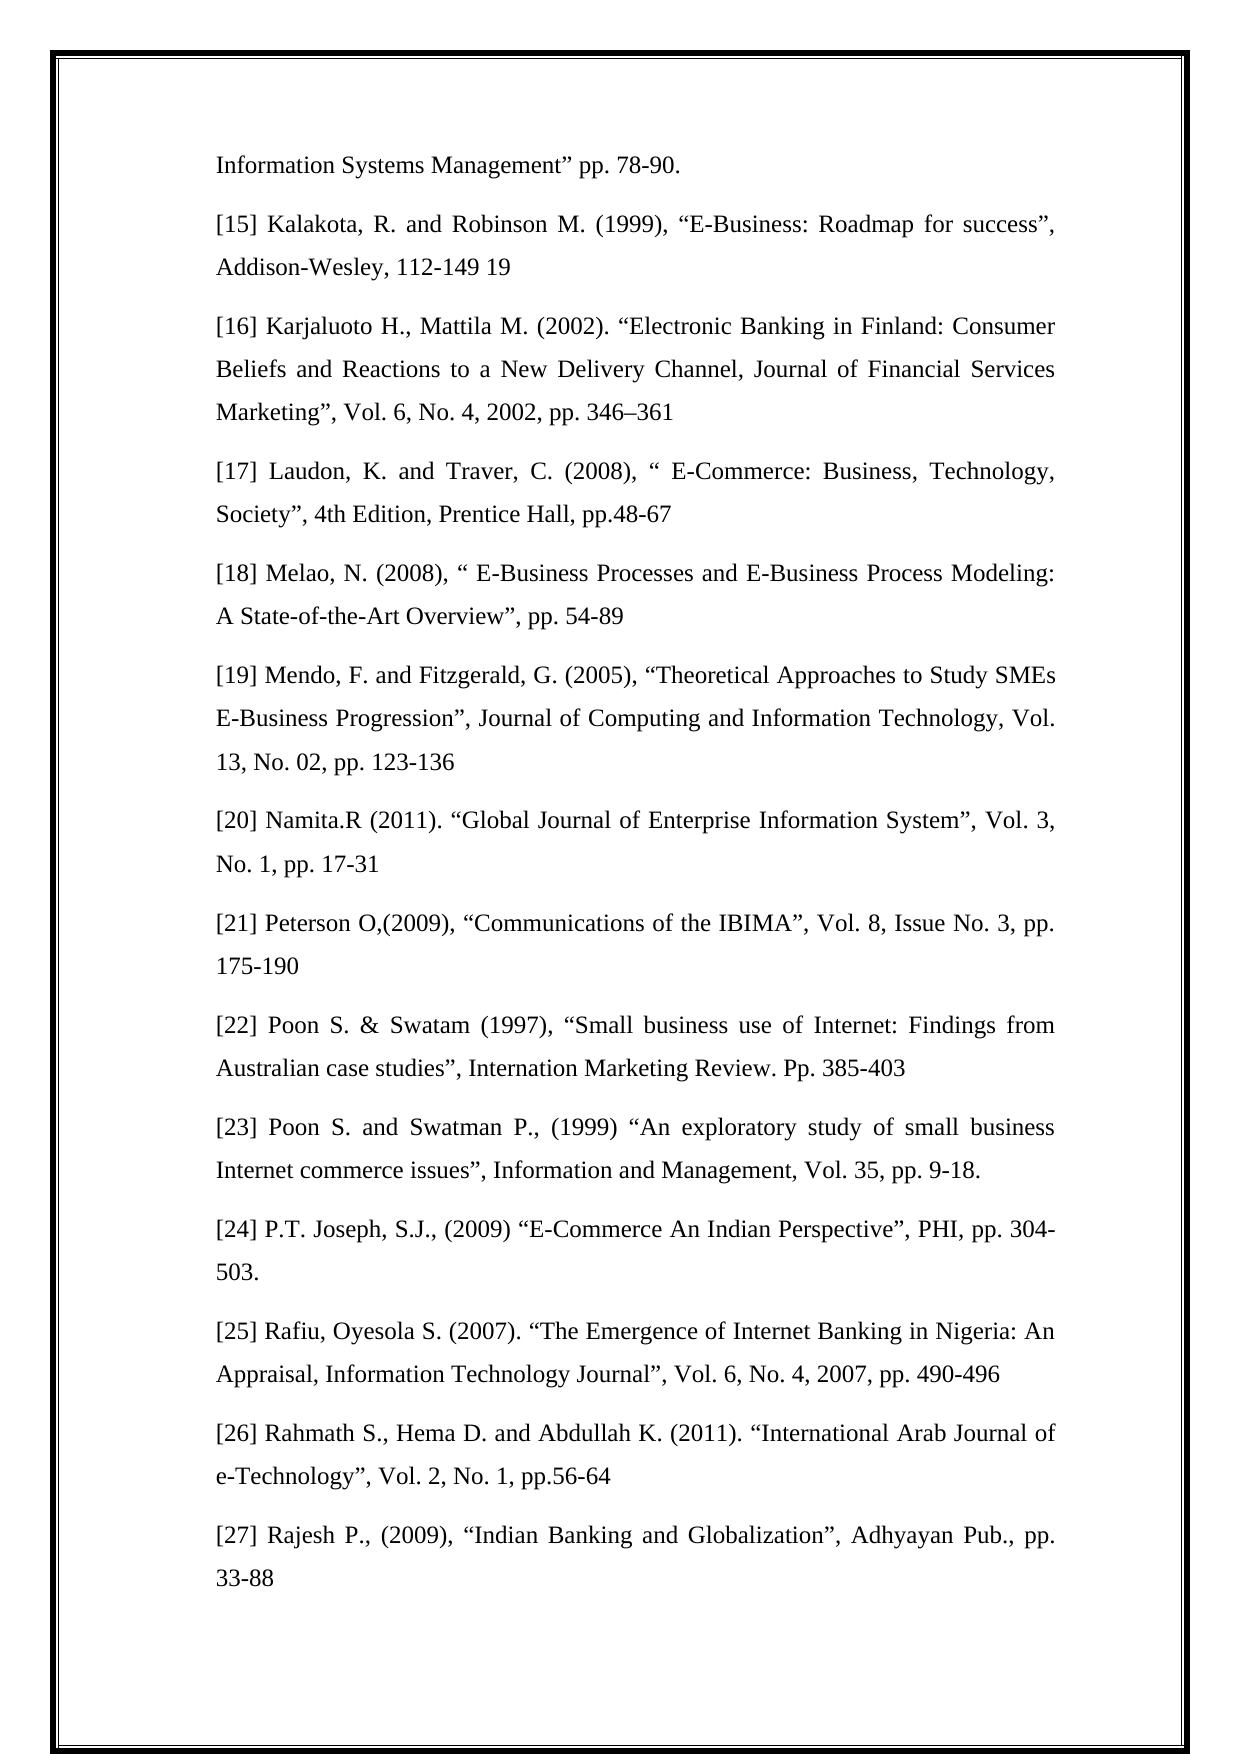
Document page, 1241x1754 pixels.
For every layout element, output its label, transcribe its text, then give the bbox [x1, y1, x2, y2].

text [22] Poon S. & Swatam (1997), “Small business use of Internet: Findings from Australian case studies”, Internation Marketing Review. Pp. 385-403 [216, 1010, 1056, 1082]
text [23] Poon S. and Swatman P., (1999) “An exploratory study of small business Internet commerce issues”, Information and Management, Vol. 35, pp. 9-18. [216, 1112, 1056, 1184]
text [25] Rafiu, Oyesola S. (2007). “The Emergence of Internet Banking in Nigeria: An Appraisal, Information Technology Journal”, Vol. 6, No. 4, 2007, pp. 490-496 [216, 1316, 1056, 1388]
text [16] Karjaluoto H., Mattila M. (2002). “Electronic Banking in Finland: Consumer Beliefs and Reactions to a New Delivery Channel, Journal of Financial Services Marketing”, Vol. 6, No. 4, 2002, pp. 346–361 [216, 311, 1056, 426]
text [216, 150, 1056, 179]
text [15] Kalakota, R. and Robinson M. (1999), “E-Business: Roadmap for success”, Addison-Wesley, 112-149 19 [216, 209, 1056, 281]
text [27] Rajesh P., (2009), “Indian Banking and Globalization”, Adhyayan Pub., pp. 33-88 [216, 1520, 1056, 1592]
text [17] Laudon, K. and Traver, C. (2008), “ E-Commerce: Business, Technology, Society”, 4th Edition, Prentice Hall, pp.48-67 [216, 456, 1056, 528]
text [20] Namita.R (2011). “Global Journal of Enterprise Information System”, Vol. 3, No. 1, pp. 17-31 [216, 806, 1056, 877]
text [24] P.T. Joseph, S.J., (2009) “E-Commerce An Indian Perspective”, PHI, pp. 304- 503. [216, 1214, 1056, 1286]
text [26] Rahmath S., Hema D. and Abdullah K. (2011). “International Arab Journal of e-Technology”, Vol. 2, No. 1, pp.56-64 [216, 1418, 1056, 1490]
text [21] Peterson O,(2009), “Communications of the IBIMA”, Vol. 8, Issue No. 3, pp. 175-190 [216, 908, 1056, 979]
text [18] Melao, N. (2008), “ E-Business Processes and E-Business Process Modeling: A State-of-the-Art Overview”, pp. 54-89 [216, 558, 1056, 630]
text [19] Mendo, F. and Fitzgerald, G. (2005), “Theoretical Approaches to Study SMEs E-Business Progression”, Journal of Computing and Information Technology, Vol. 13, No. 02, pp. 123-136 [216, 660, 1056, 775]
